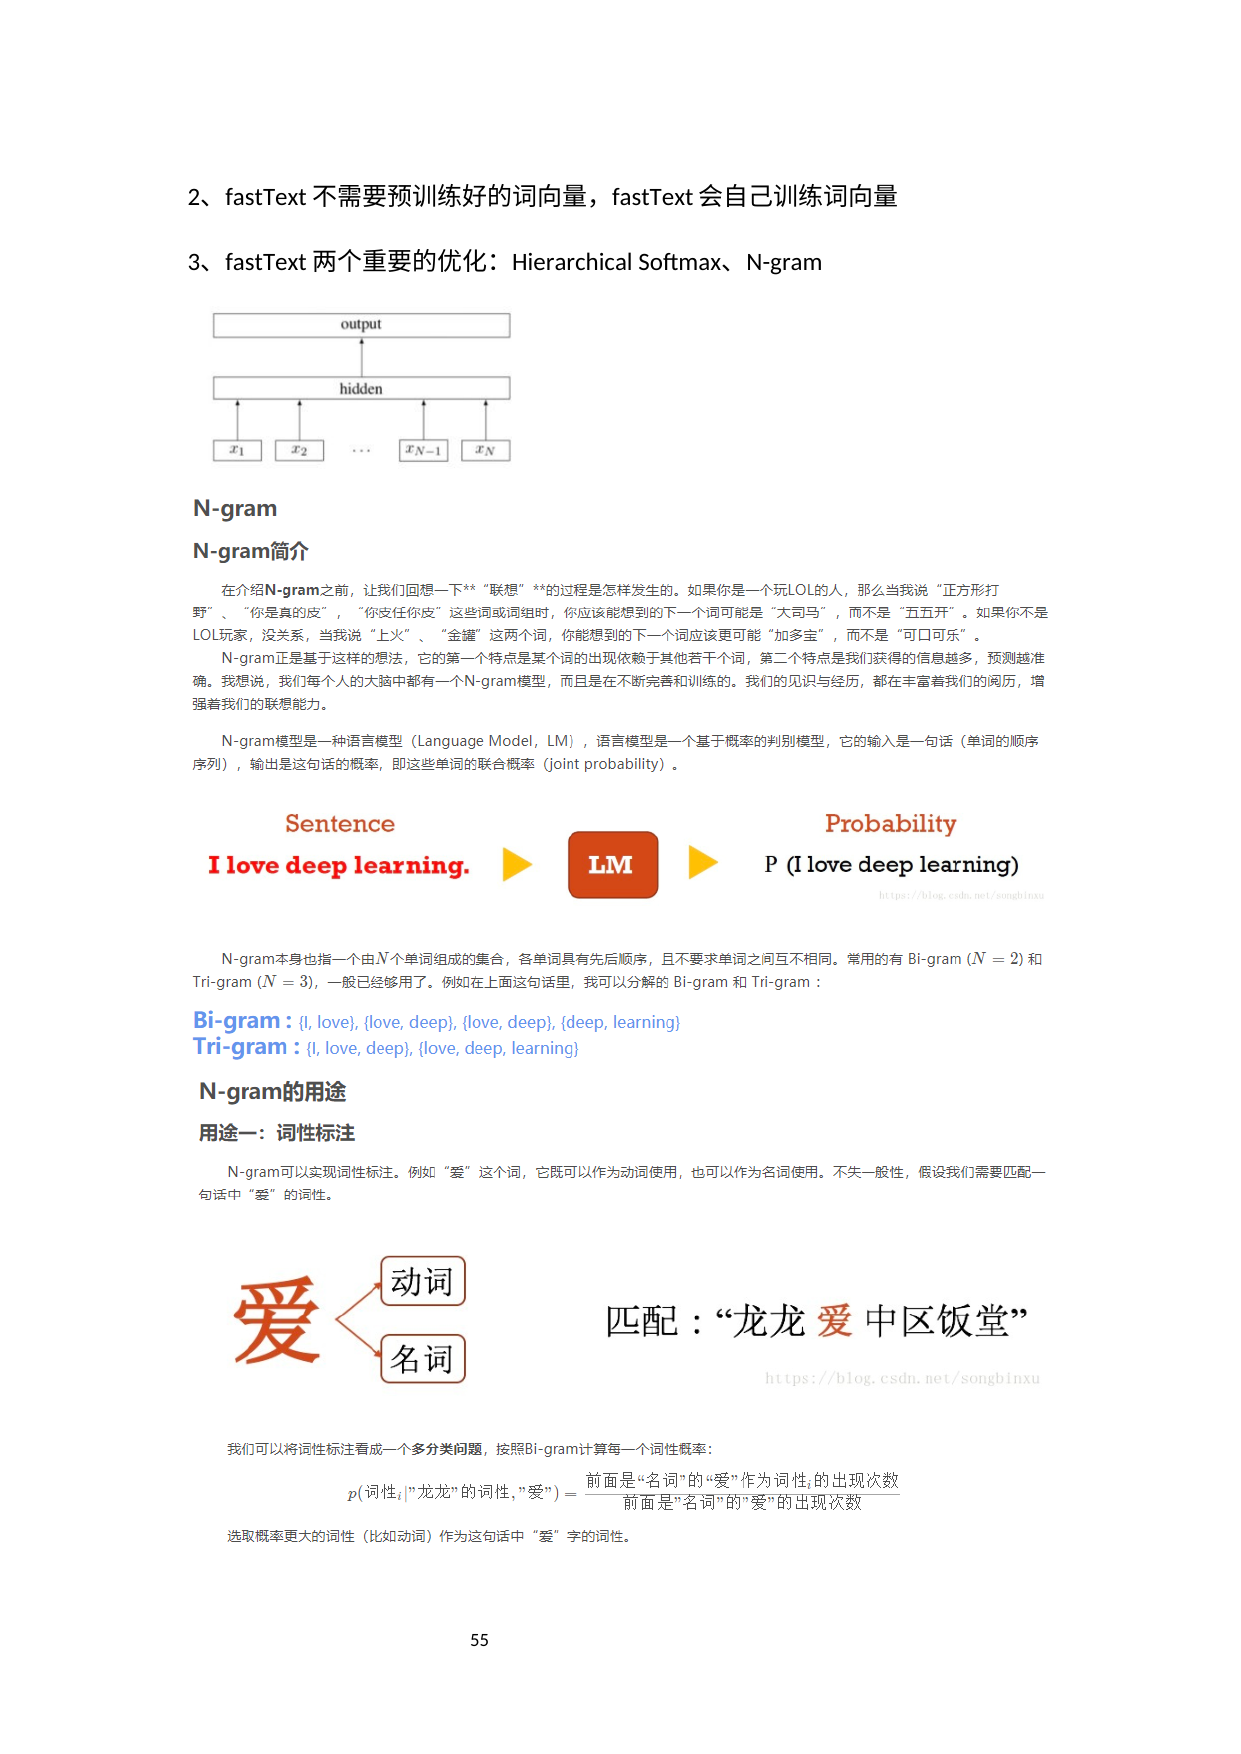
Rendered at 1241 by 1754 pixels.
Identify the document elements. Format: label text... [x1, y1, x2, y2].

picture [187, 1077, 1053, 1554]
picture [187, 305, 528, 474]
picture [187, 494, 1052, 1065]
text 3、fastText两个重要的优化：Hierarchical Softmax、N-gram [187, 227, 1053, 292]
text 2、fastText不需要预训练好的词向量，fastText会自己训练词向量 [187, 162, 1053, 227]
